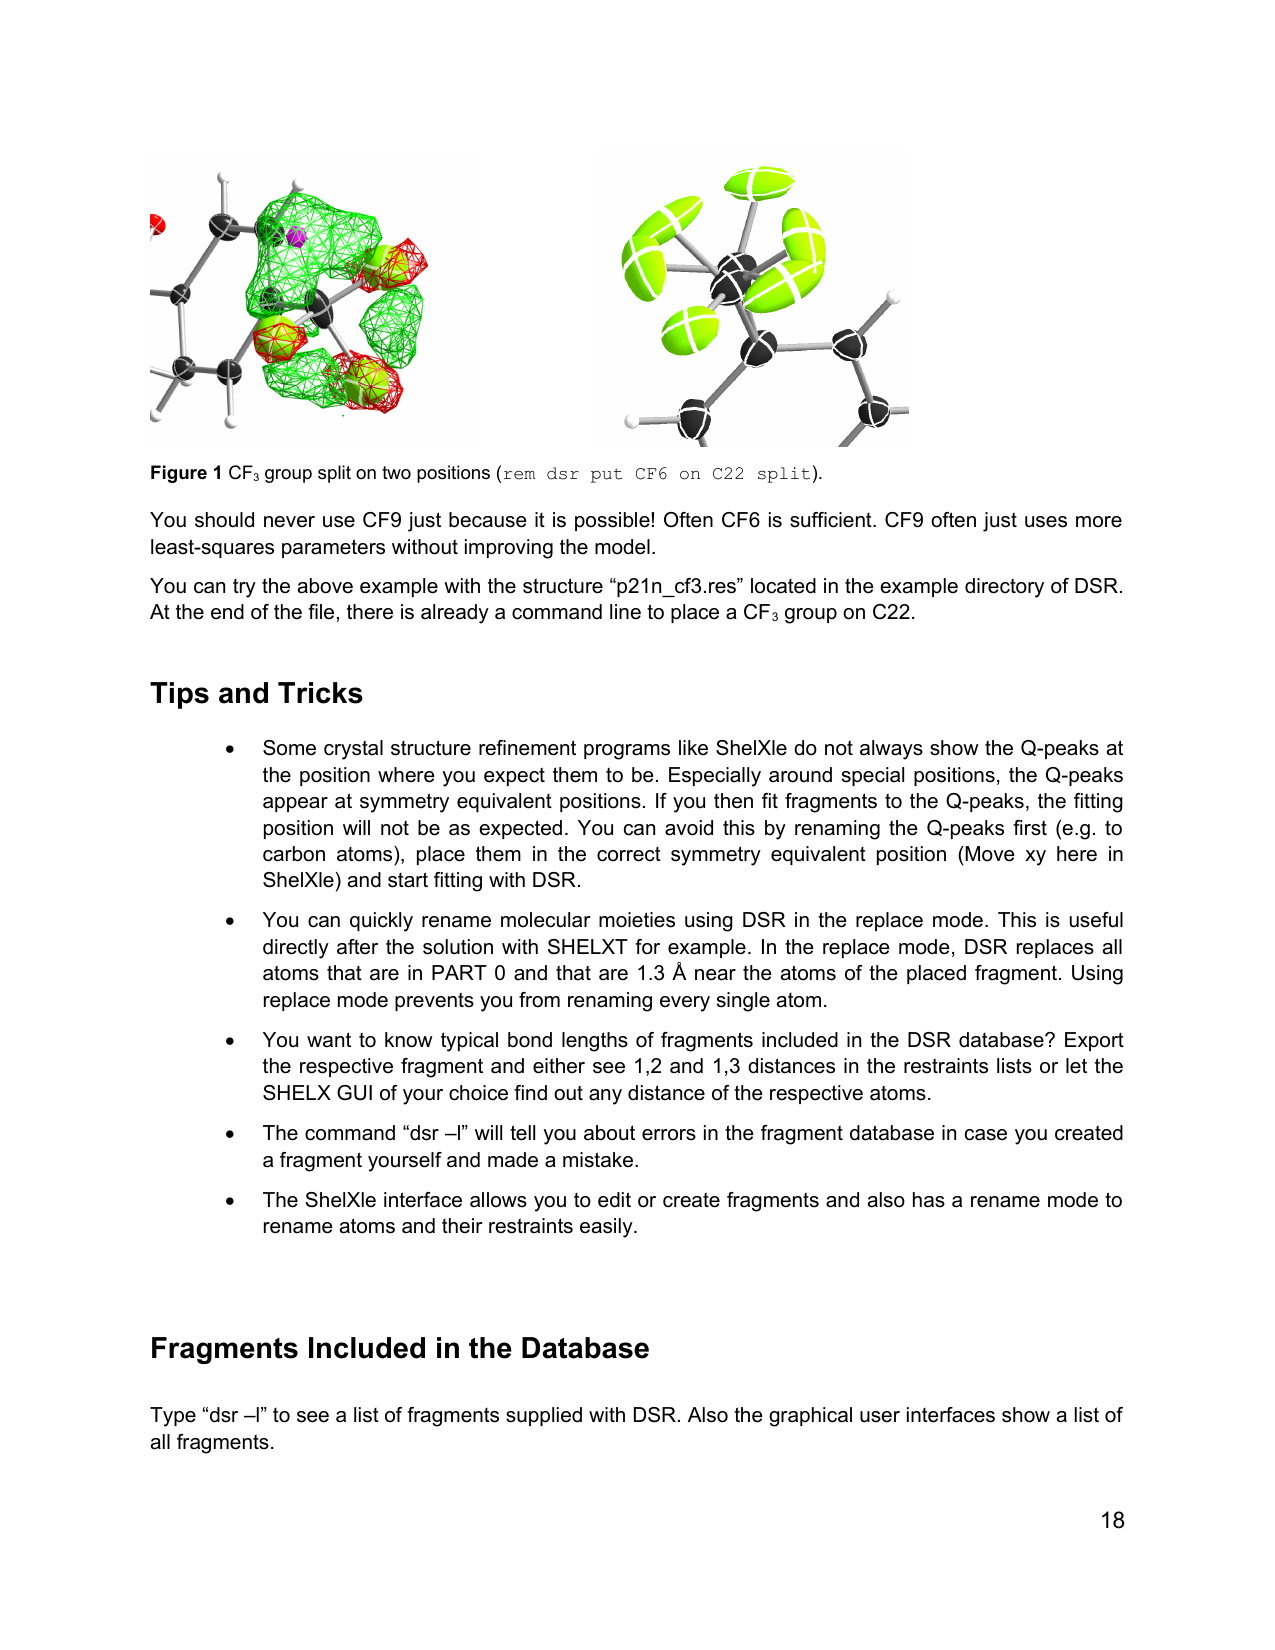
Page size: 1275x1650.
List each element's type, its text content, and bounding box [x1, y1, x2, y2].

text Figure 1 CF3 group split on two positions (rem dsr put CF6 on C22 split). [150, 462, 1125, 485]
text Tips and Tricks [150, 676, 1125, 710]
list You can quickly rename molecular moieties using DSR in the replace mode. This is useful directly after the solution with SHELXT for example. In the replace mode, DSR replaces all atoms that are in PART 0 and that are 1.3 Å near the atoms of the placed fragment. Using replace mode prevents you from renaming every single atom. [225, 907, 1125, 1011]
list You want to know typical bond lengths of fragments included in the DSR database? Export the respective fragment and either see 1,2 and 1,3 distances in the restraints lists or let the SHELX GUI of your choice find out any distance of the respective atoms. [225, 1026, 1125, 1104]
text Fragments Included in the Database [150, 1331, 1125, 1364]
picture [150, 152, 479, 447]
list Some crystal structure refinement programs like ShelXle do not always show the Q-peaks at the position where you expect them to be. Especially around special positions, the Q-peaks appear at symmetry equivalent positions. If you then fit fragments to the Q-peaks, the fitting position will not be as expected. You can avoid this by renaming the Q-peaks first (e.g. to carbon atoms), place them in the correct symmetry equivalent position (Move xy here in ShelXle) and start fitting with DSR. [225, 735, 1125, 892]
list The command “dsr –l” will tell you about errors in the fragment database in case you created a fragment yourself and made a mistake. [225, 1119, 1125, 1171]
text You can try the above example with the structure “p21n_cf3.res” located in the example directory of DSR. At the end of the file, there is already a command line to place a CF3 group on C22. [150, 573, 1125, 624]
text You should never use CF9 just because it is possible! Often CF6 is sufficient. CF9 often just uses more least-squares parameters without improving the model. [150, 508, 1125, 558]
text Type “dsr –l” to see a list of fragments supplied with DSR. Also the graphical user interfaces show a list of all fragments. [150, 1403, 1125, 1453]
list The ShelXle interface allows you to edit or create fragments and also has a rename mode to rename atoms and their restraints easily. [225, 1186, 1125, 1238]
picture [594, 150, 909, 447]
